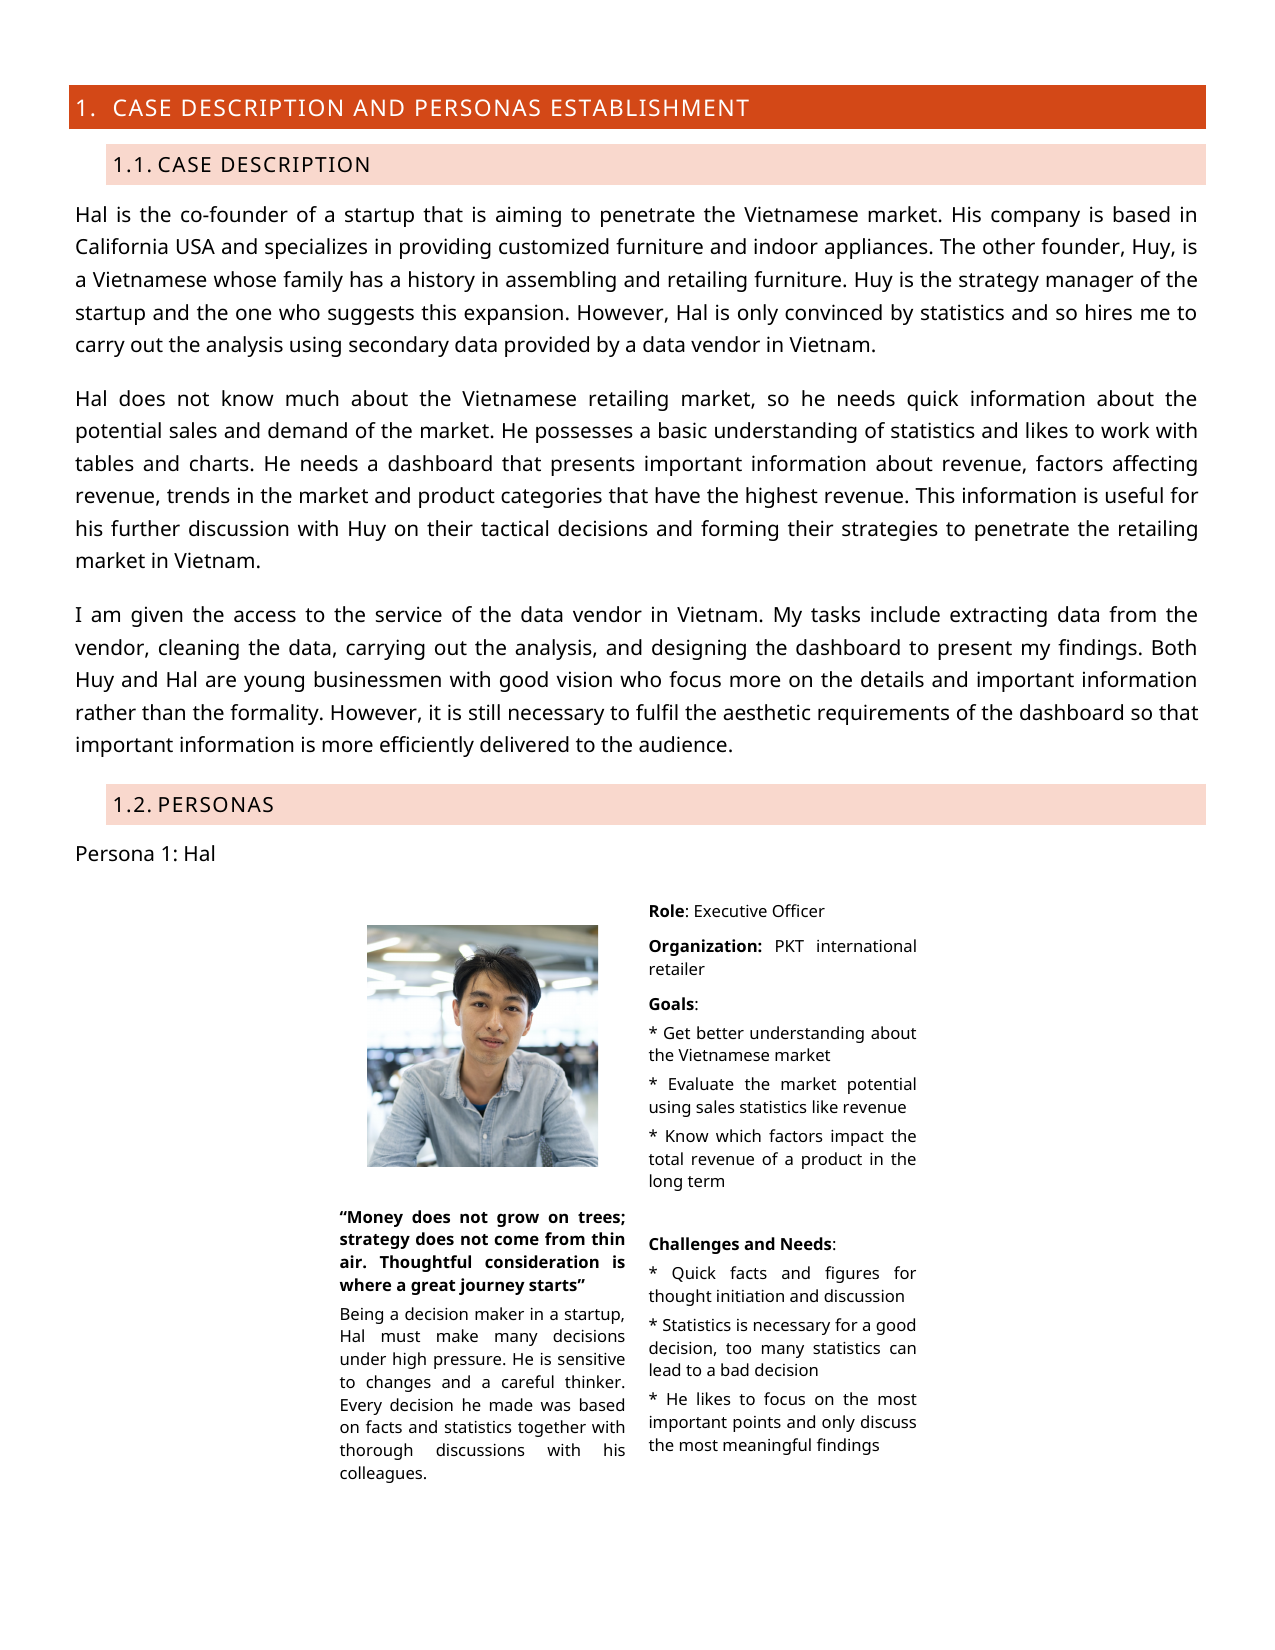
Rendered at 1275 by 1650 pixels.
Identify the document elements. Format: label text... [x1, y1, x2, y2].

table_cell Challenges and Needs: * Quick facts and figures for thought initiation and discussion * Statistics is necessary for a good decision, too many statistics can lead to a bad decision * He likes to focus on the most important points and only discuss the most meaningful findings [637, 1199, 928, 1490]
subtitle Personas [113, 790, 1200, 819]
text Persona 1: Hal [75, 839, 1200, 868]
table_header [328, 893, 637, 1199]
table_cell “Money does not grow on trees; strategy does not come from thin air. Thoughtful consideration is where a great journey starts” Being a decision maker in a startup, Hal must make many decisions under high pressure. He is sensitive to changes and a careful thinker. Every decision he made was based on facts and statistics together with thorough discussions with his colleagues. [328, 1199, 637, 1490]
subtitle Case description and Personas establishment [75, 92, 1200, 123]
subtitle Case description [113, 151, 1200, 179]
table_header Role: Executive Officer [637, 893, 928, 928]
table_cell Goals: * Get better understanding about the Vietnamese market * Evaluate the market potential using sales statistics like revenue * Know which factors impact the total revenue of a product in the long term [637, 986, 928, 1199]
text Hal does not know much about the Vietnamese retailing market, so he needs quick information about the potential sales and demand of the market. He possesses a basic understanding of statistics and likes to work with tables and charts. He needs a dashboard that presents important information about revenue, factors affecting revenue, trends in the market and product categories that have the highest revenue. This information is useful for his further discussion with Huy on their tactical decisions and forming their strategies to penetrate the retailing market in Vietnam. [75, 384, 1200, 575]
picture [367, 925, 599, 1167]
text I am given the access to the service of the data vendor in Vietnam. My tasks include extracting data from the vendor, cleaning the data, carrying out the analysis, and designing the dashboard to present my findings. Both Huy and Hal are young businessmen with good vision who focus more on the details and important information rather than the formality. However, it is still necessary to fulfil the aesthetic requirements of the dashboard so that important information is more efficiently delivered to the audience. [75, 600, 1200, 759]
text Hal is the co-founder of a startup that is aiming to penetrate the Vietnamese market. His company is based in California USA and specializes in providing customized furniture and indoor appliances. The other founder, Huy, is a Vietnamese whose family has a history in assembling and retailing furniture. Huy is the strategy manager of the startup and the one who suggests this expansion. However, Hal is only convinced by statistics and so hires me to carry out the analysis using secondary data provided by a data vendor in Vietnam. [75, 200, 1200, 359]
table_cell Organization: PKT international retailer [637, 928, 928, 986]
